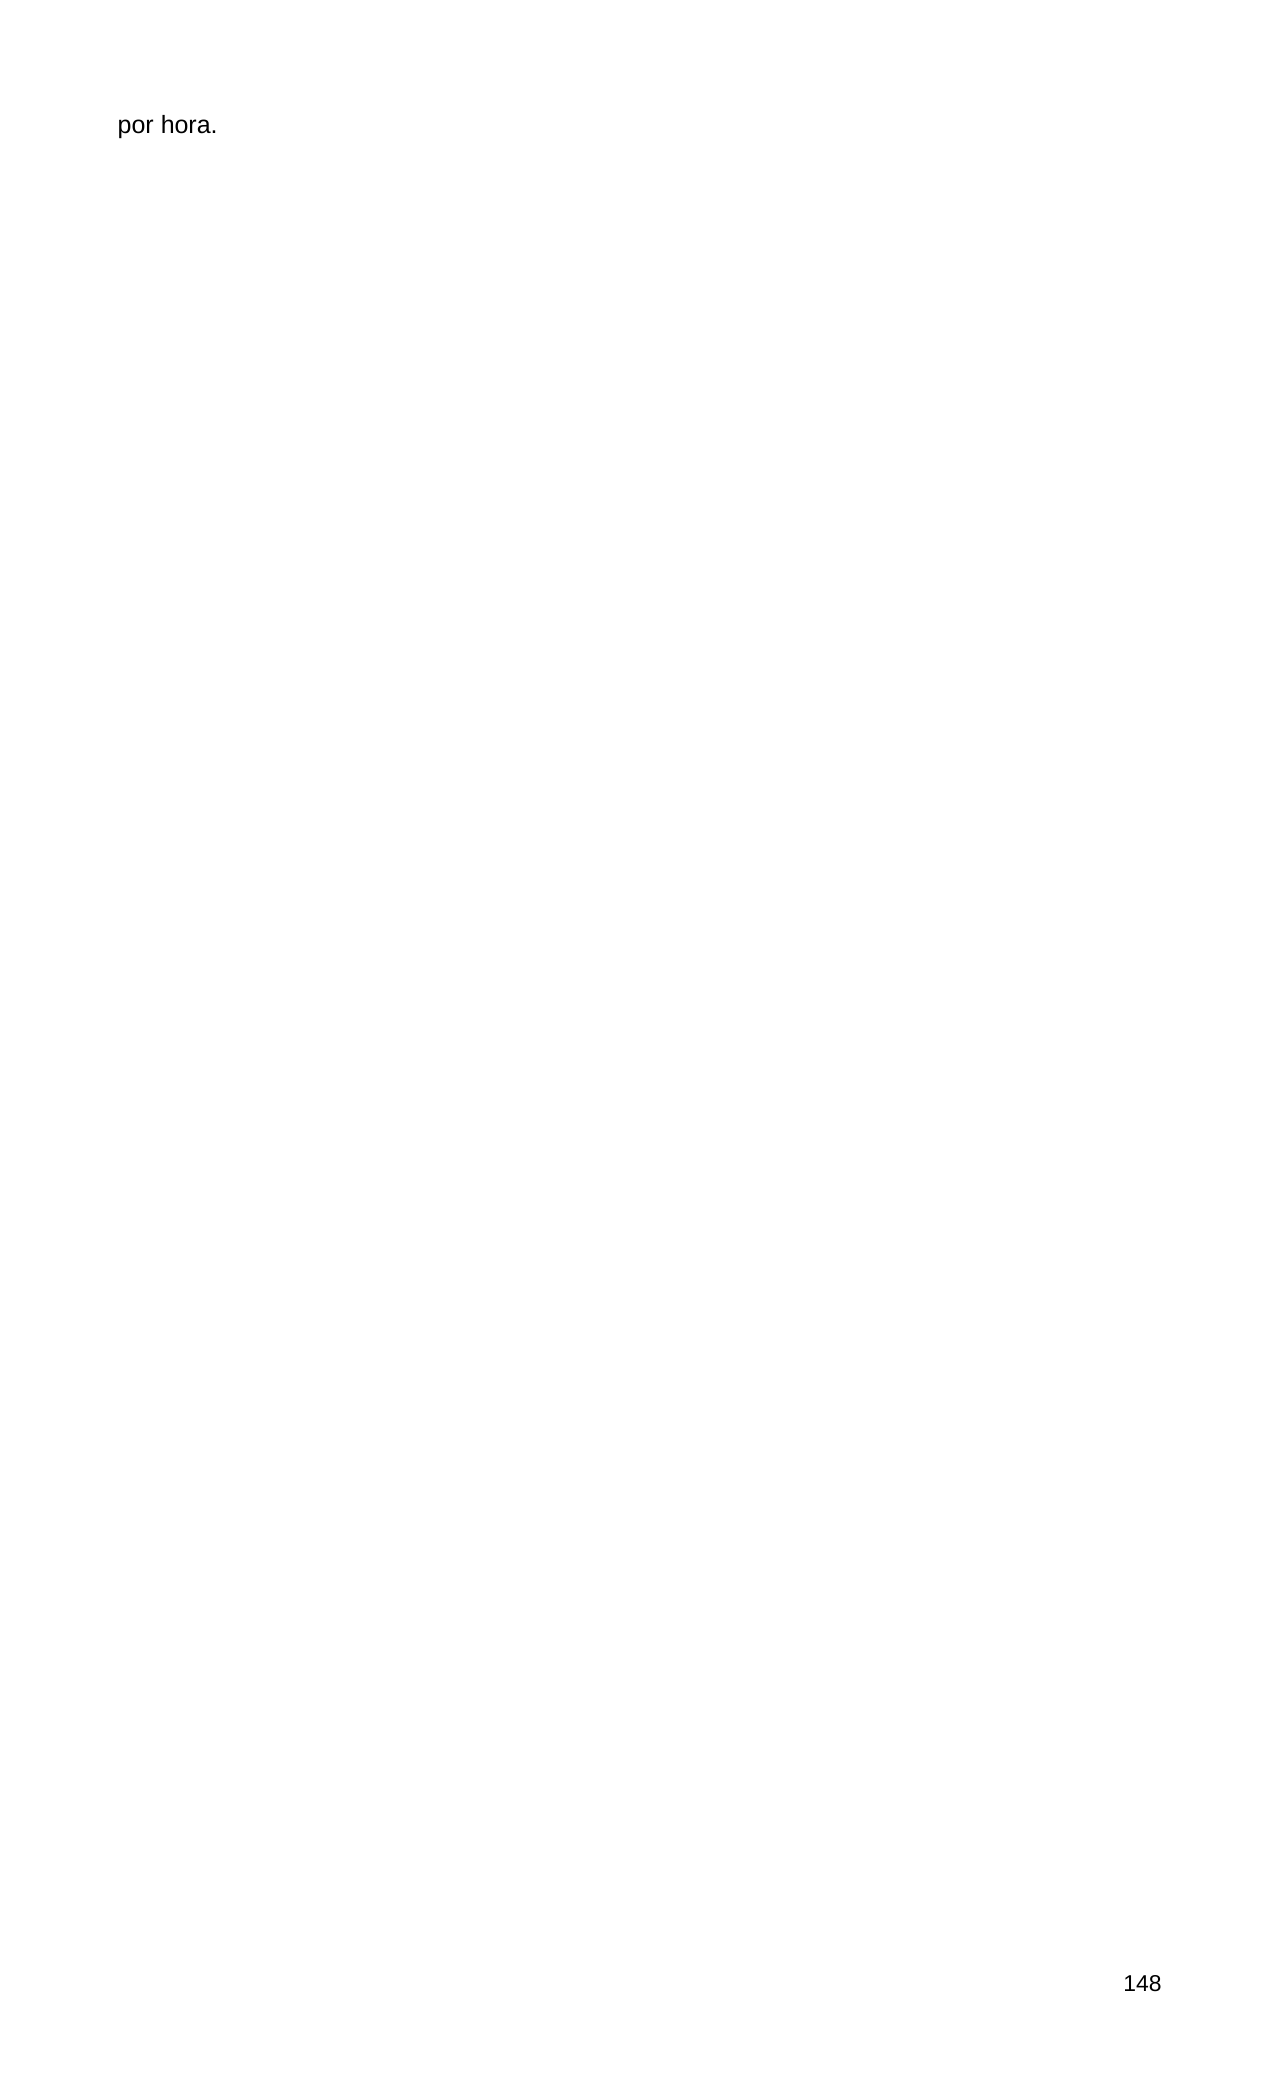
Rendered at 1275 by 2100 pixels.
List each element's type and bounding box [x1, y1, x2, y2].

list [117, 110, 1116, 139]
